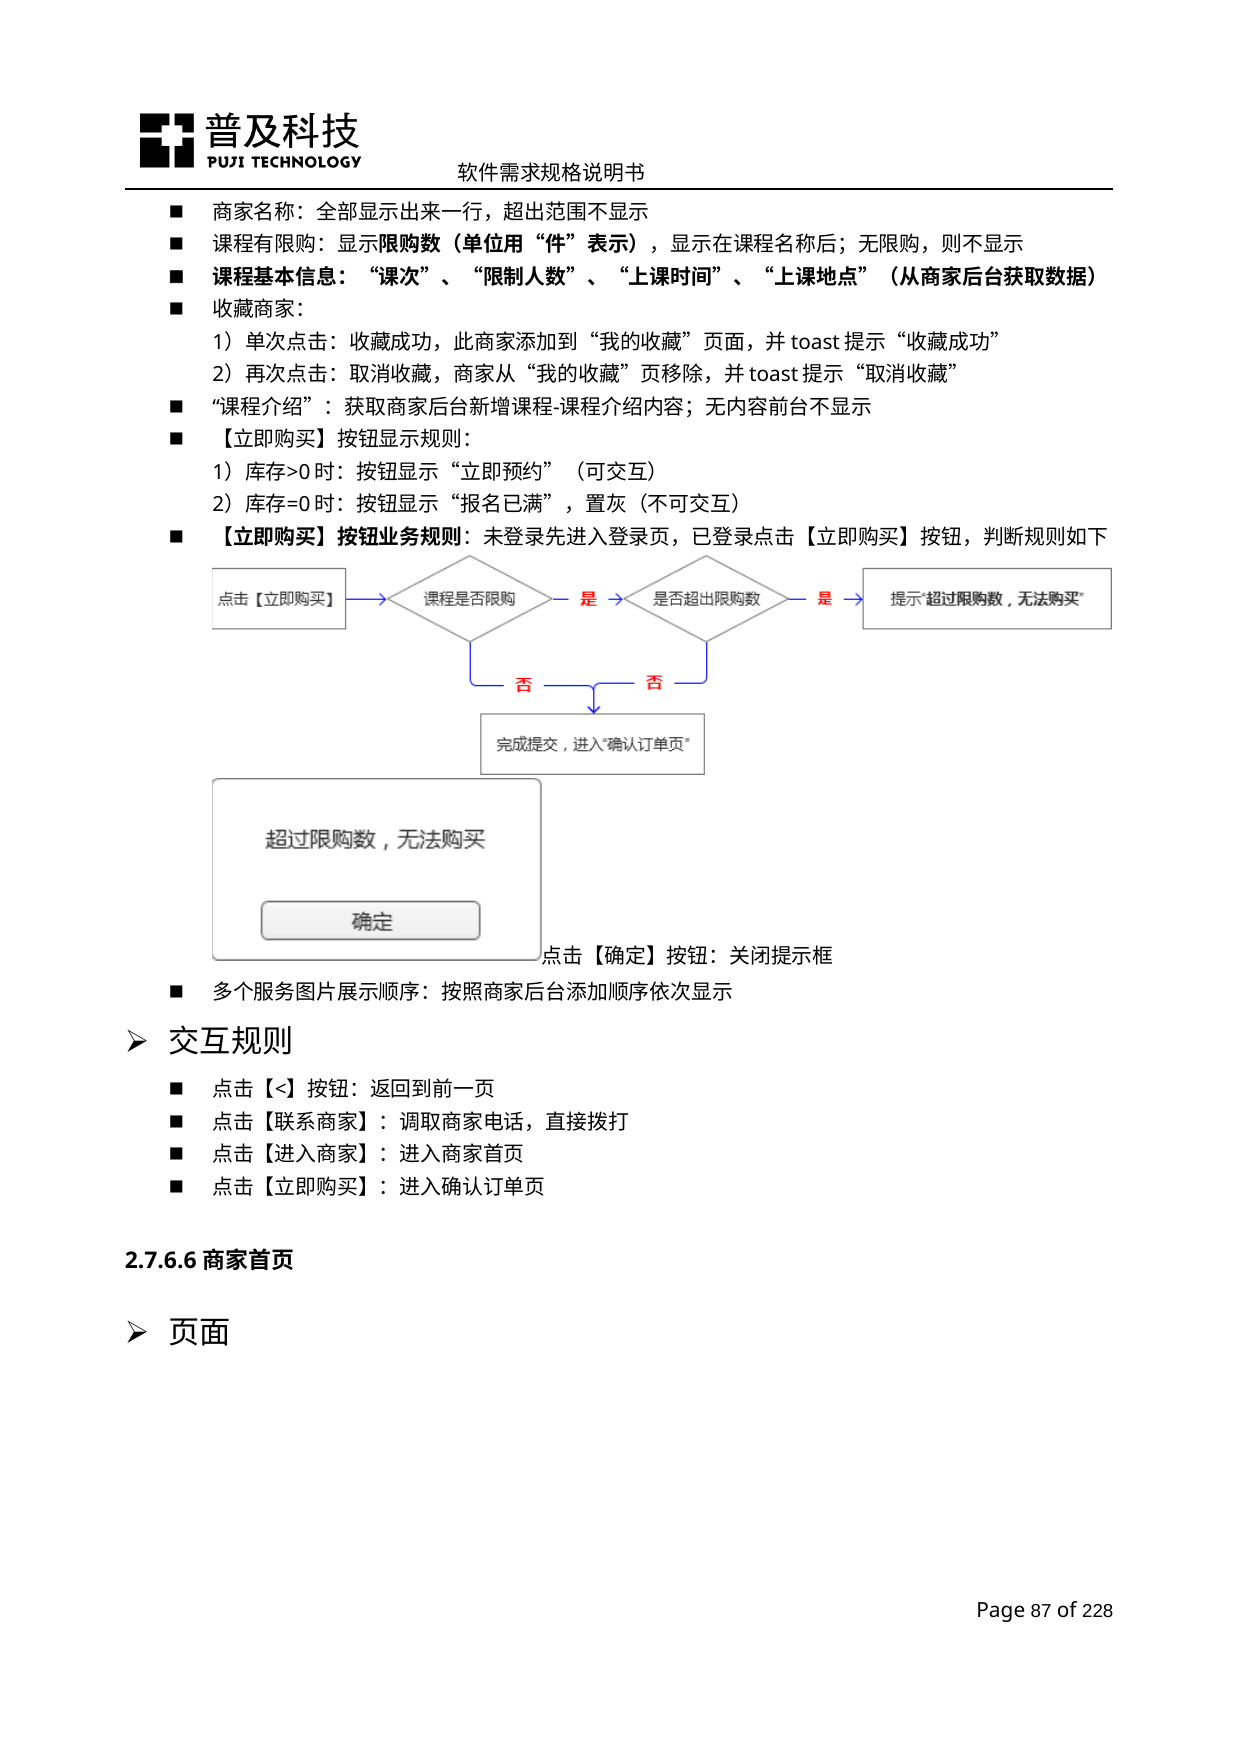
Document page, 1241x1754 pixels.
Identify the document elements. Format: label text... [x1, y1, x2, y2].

subtitle 商家首页 [124, 1226, 1113, 1291]
list 【立即购买】按钮显示规则： [168, 421, 1113, 454]
picture [212, 555, 1112, 775]
list 页面 [124, 1298, 1113, 1363]
list 点击【进入商家】：进入商家首页 [168, 1136, 1113, 1169]
list 2）库存=0时：按钮显示“报名已满”，置灰（不可交互） [212, 486, 1113, 519]
list 点击【联系商家】：调取商家电话，直接拨打 [168, 1104, 1113, 1136]
list 交互规则 [124, 1006, 1113, 1071]
picture [124, 103, 365, 180]
list 收藏商家： [168, 291, 1113, 324]
picture [212, 778, 542, 961]
list 多个服务图片展示顺序：按照商家后台添加顺序依次显示 [168, 974, 1113, 1006]
list 1）单次点击：收藏成功，此商家添加到“我的收藏”页面，并toast提示“收藏成功” [212, 324, 1113, 356]
list 点击【立即购买】：进入确认订单页 [168, 1169, 1113, 1201]
list “课程介绍”：获取商家后台新增课程-课程介绍内容；无内容前台不显示 [168, 389, 1113, 421]
list 点击【<】按钮：返回到前一页 [168, 1071, 1113, 1104]
list 课程基本信息：“课次”、“限制人数”、“上课时间”、“上课地点”（从商家后台获取数据） [168, 259, 1113, 291]
list 2）再次点击：取消收藏，商家从“我的收藏”页移除，并toast提示“取消收藏” [212, 356, 1113, 389]
list 1）库存>0时：按钮显示“立即预约”（可交互） [212, 454, 1113, 486]
list 商家名称：全部显示出来一行，超出范围不显示 [168, 194, 1113, 226]
list 课程有限购：显示限购数（单位用“件”表示），显示在课程名称后；无限购，则不显示 [168, 226, 1113, 259]
list 【立即购买】按钮业务规则：未登录先进入登录页，已登录点击【立即购买】按钮，判断规则如下 [168, 519, 1113, 551]
